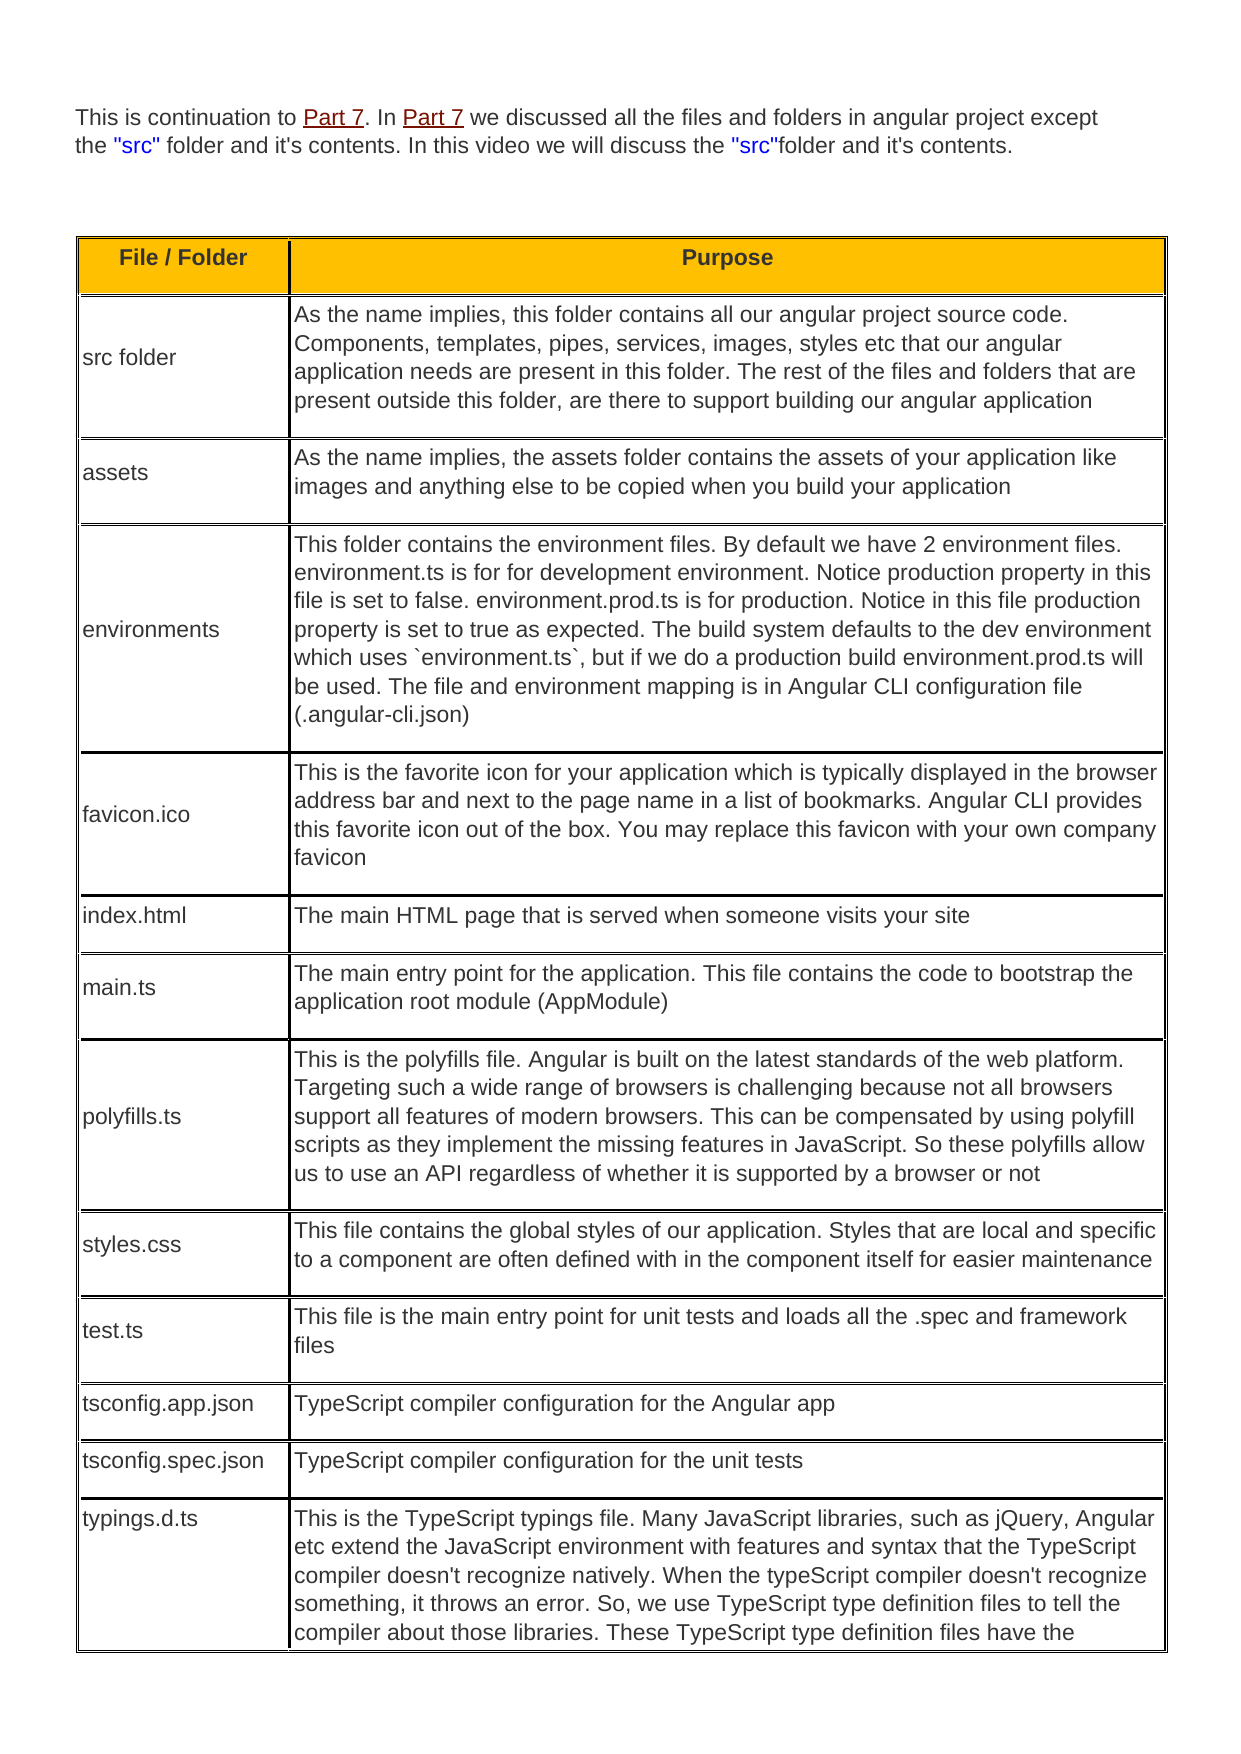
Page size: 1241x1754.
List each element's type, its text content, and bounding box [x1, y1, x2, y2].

table_cell This is the favorite icon for your application which is typically displayed in the browser address bar and next to the page name in a list of bookmarks. Angular CLI provides this favorite icon out of the box. You may replace this favicon with your own company favicon [291, 751, 1164, 894]
table_cell This file contains the global styles of our application. Styles that are local and specific to a component are often defined with in the component itself for easier maintenance [291, 1209, 1165, 1295]
table_cell TypeScript compiler configuration for the unit tests [291, 1439, 1165, 1497]
table_cell As the name implies, this folder contains all our angular project source code. Components, templates, pipes, services, images, styles etc that our angular application needs are present in this folder. The rest of the files and folders that are present outside this folder, are there to support building our angular application [291, 294, 1165, 436]
table_cell This is the polyfills file. Angular is built on the latest standards of the web platform. Targeting such a wide range of browsers is challenging because not all browsers support all features of modern browsers. This can be compensated by using polyfill scripts as they implement the missing features in JavaScript. So these polyfills allow us to use an API regardless of whether it is supported by a browser or not [291, 1038, 1166, 1209]
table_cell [289, 1497, 1164, 1650]
table_cell tsconfig.spec.json [79, 1439, 288, 1497]
table_cell TypeScript compiler configuration for the Angular app [289, 1382, 1166, 1439]
table_cell main.ts [77, 952, 289, 1038]
table_cell index.html [79, 894, 288, 952]
table_cell The main entry point for the application. This file contains the code to bootstrap the application root module (AppModule) [289, 952, 1166, 1038]
table_cell tsconfig.app.json [77, 1382, 289, 1439]
table_cell styles.css [79, 1209, 288, 1295]
table_cell typings.d.ts [79, 1497, 289, 1650]
table_header Purpose [289, 239, 1164, 293]
table_cell As the name implies, the assets folder contains the assets of your application like images and anything else to be copied when you build your application [291, 436, 1165, 523]
table_header File / Folder [77, 237, 289, 293]
table_cell environments [77, 523, 289, 751]
table_cell This file is the main entry point for unit tests and loads all the .spec and framework files [291, 1295, 1165, 1382]
text This is continuation to Part 7. In Part 7 we discussed all the files and folders in angular project except the "src" folder and it's contents. In this video we will discuss the "src"folder and it's contents. [75, 75, 1165, 217]
table_cell src folder [79, 294, 288, 436]
table_cell test.ts [79, 1295, 288, 1382]
table_cell assets [79, 436, 288, 523]
table_cell This folder contains the environment files. By default we have 2 environment files. environment.ts is for for development environment. Notice production property in this file is set to false. environment.prod.ts is for production. Notice in this file production property is set to true as expected. The build system defaults to the dev environment which uses `environment.ts`, but if we do a production build environment.prod.ts will be used. The file and environment mapping is in Angular CLI configuration file (.angular-cli.json) [289, 523, 1166, 751]
table_cell The main HTML page that is served when someone visits your site [291, 894, 1164, 952]
table_cell favicon.ico [79, 751, 288, 894]
table_cell polyfills.ts [77, 1038, 288, 1209]
